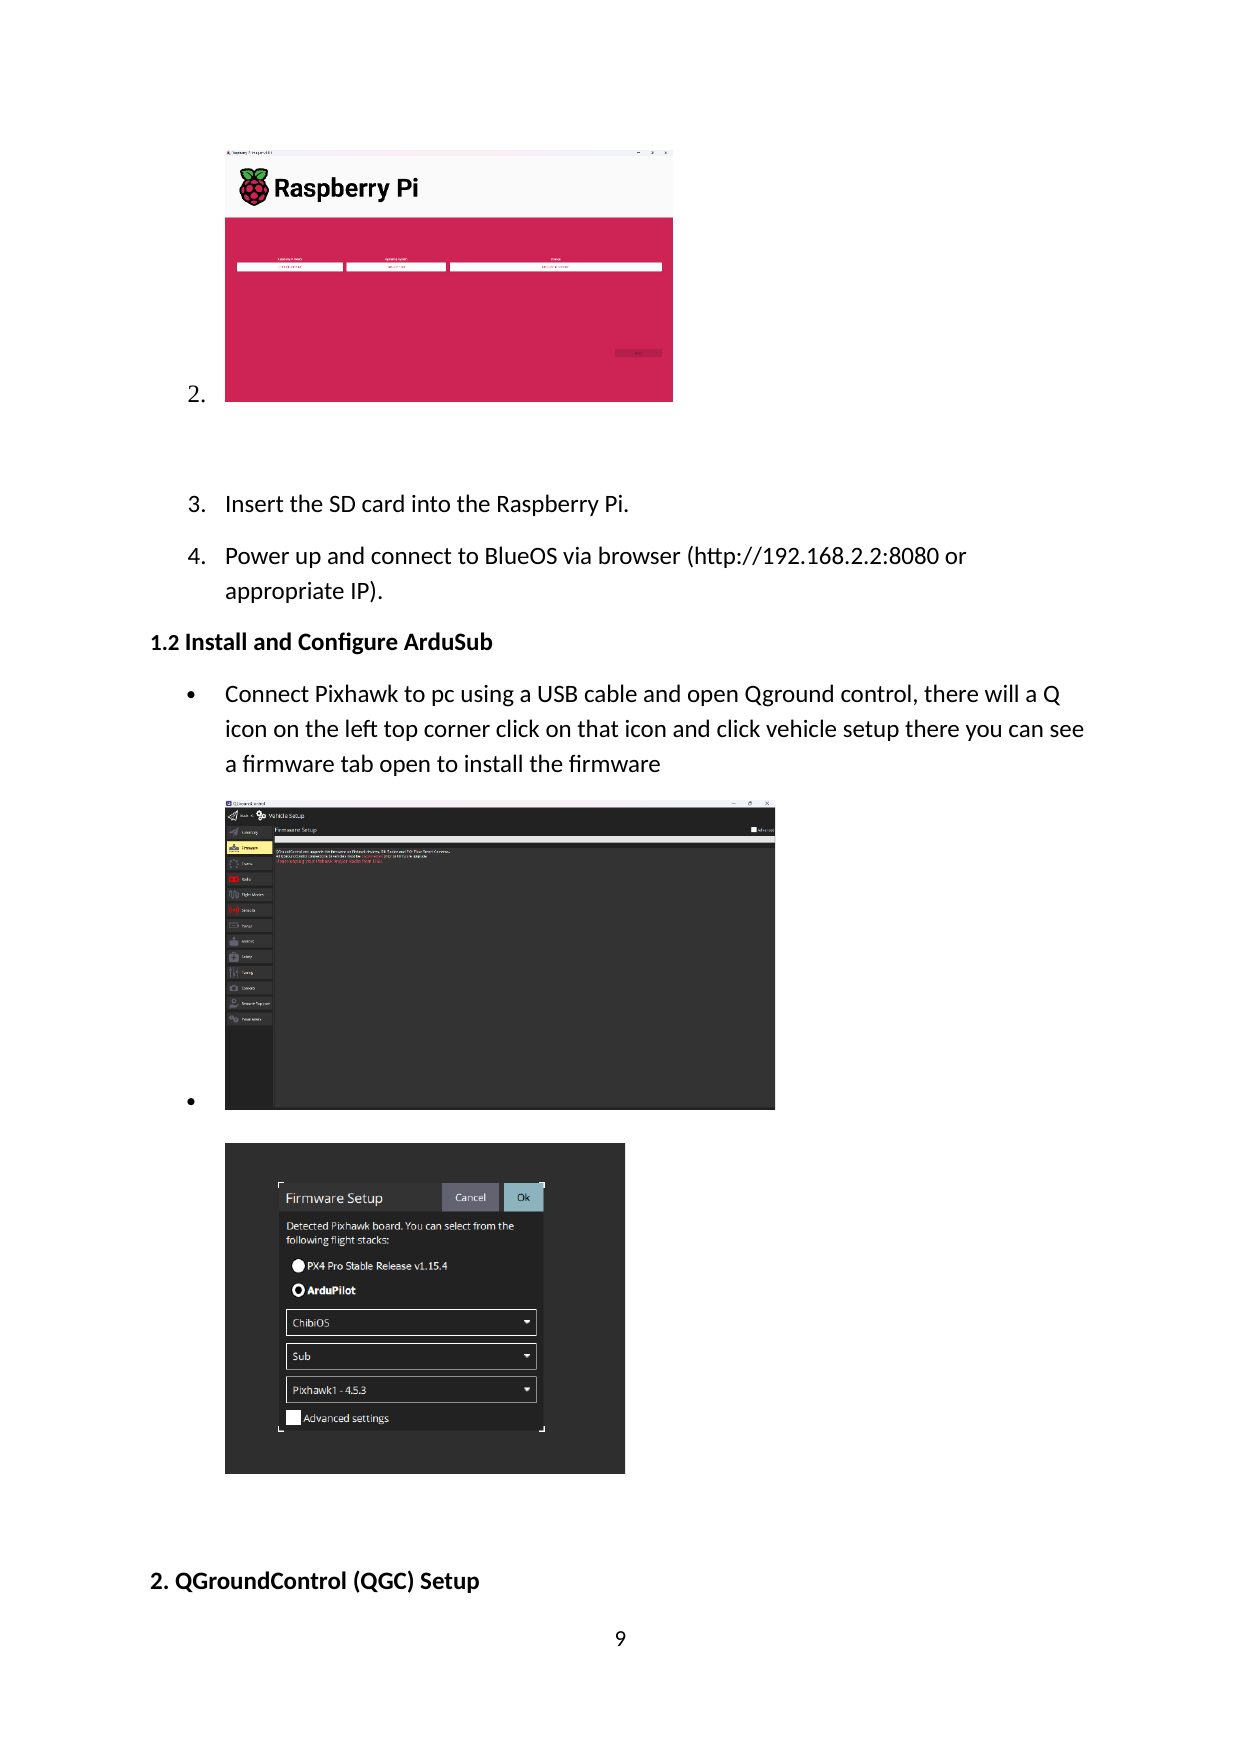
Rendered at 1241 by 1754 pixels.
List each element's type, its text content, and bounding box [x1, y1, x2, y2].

picture [225, 1143, 626, 1474]
list Insert the SD card into the Raspberry Pi. [187, 488, 1090, 519]
picture [225, 800, 775, 1110]
list Connect Pixhawk to pc using a USB cable and open Qground control, there will a Q icon on the left top corner click on that icon and click vehicle setup there you can see a firmware tab open to install the firmware [187, 678, 1090, 779]
picture [225, 150, 673, 402]
text 2. QGroundControl (QGC) Setup [150, 1565, 1090, 1596]
list Power up and connect to BlueOS via browser (http://192.168.2.2:8080 or appropriate IP). [187, 540, 1090, 605]
text 1.2 Install and Configure ArduSub [150, 627, 1090, 657]
